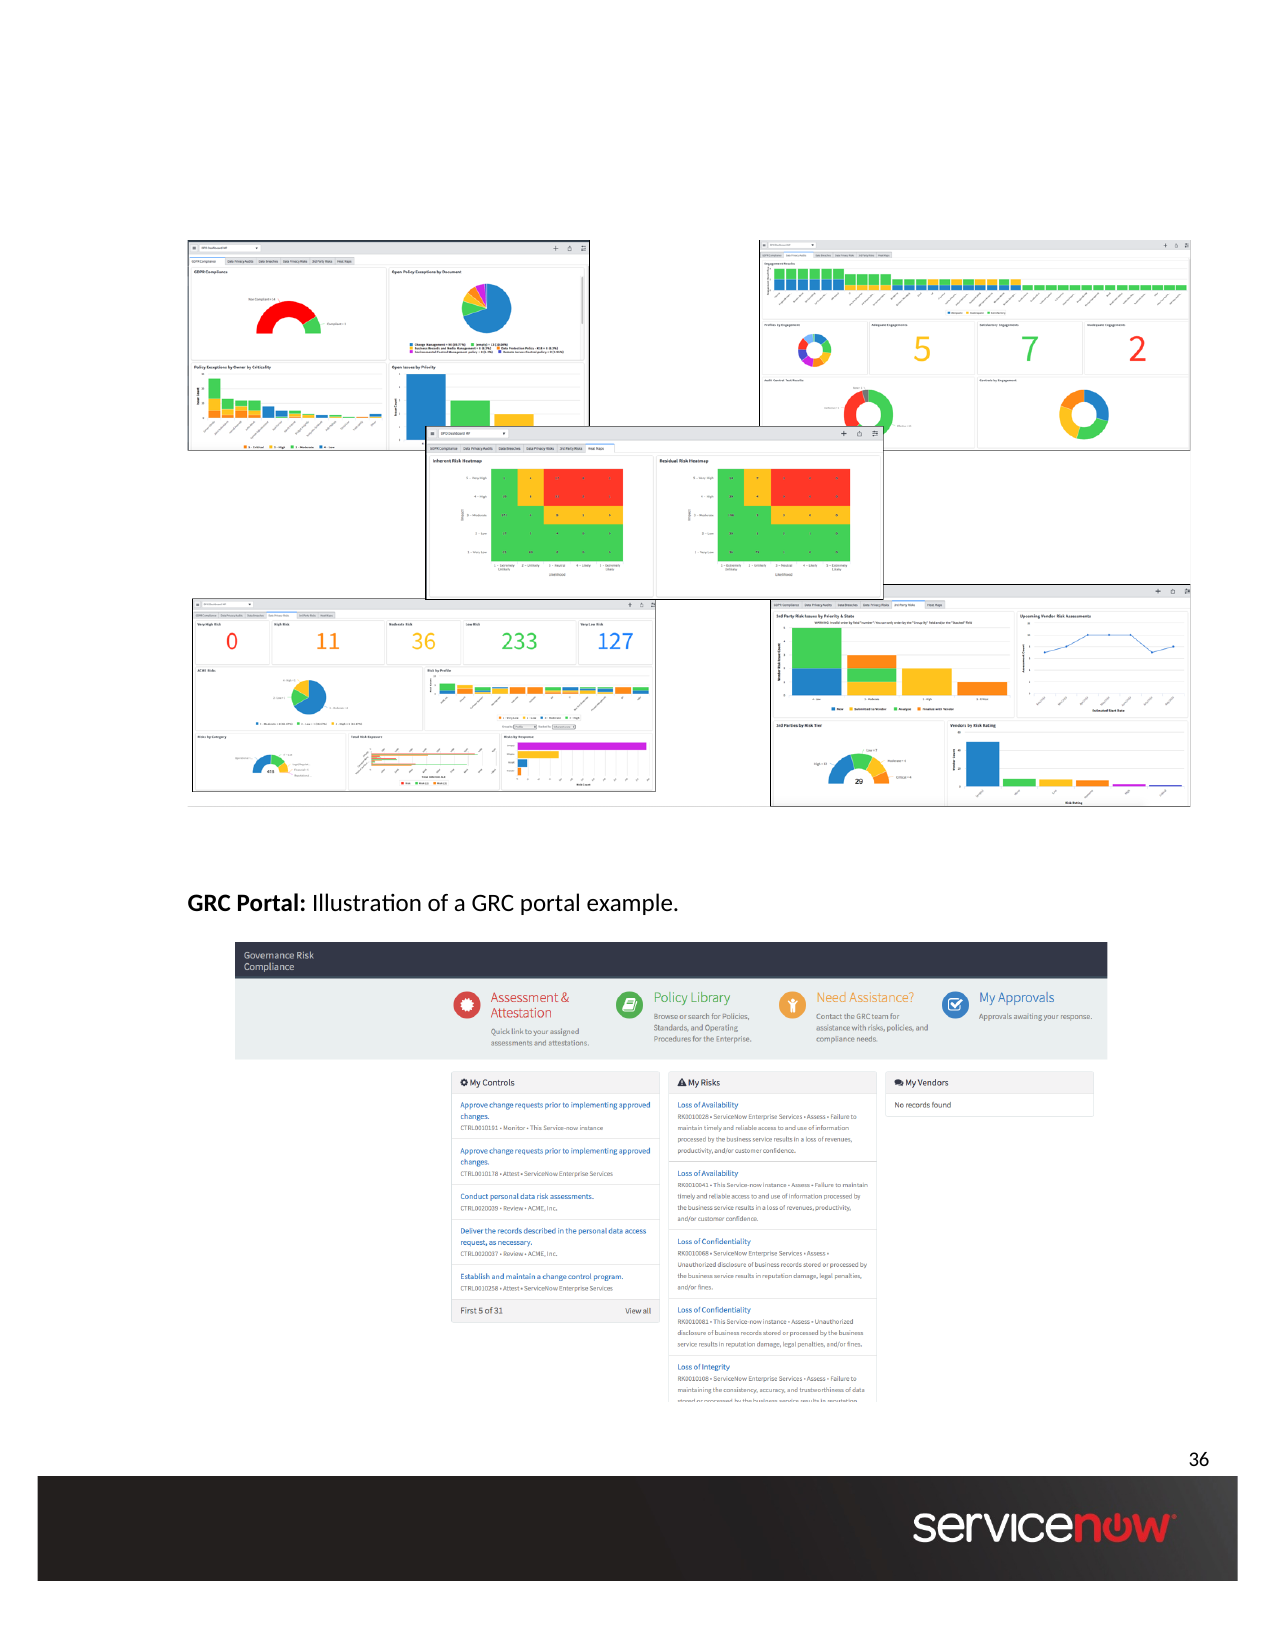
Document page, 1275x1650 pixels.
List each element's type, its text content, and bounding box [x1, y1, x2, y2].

picture [37, 1476, 1238, 1581]
list GRC Portal: Illustration of a GRC portal example. [187, 887, 1155, 917]
picture [235, 942, 1108, 1402]
picture [187, 240, 1191, 807]
